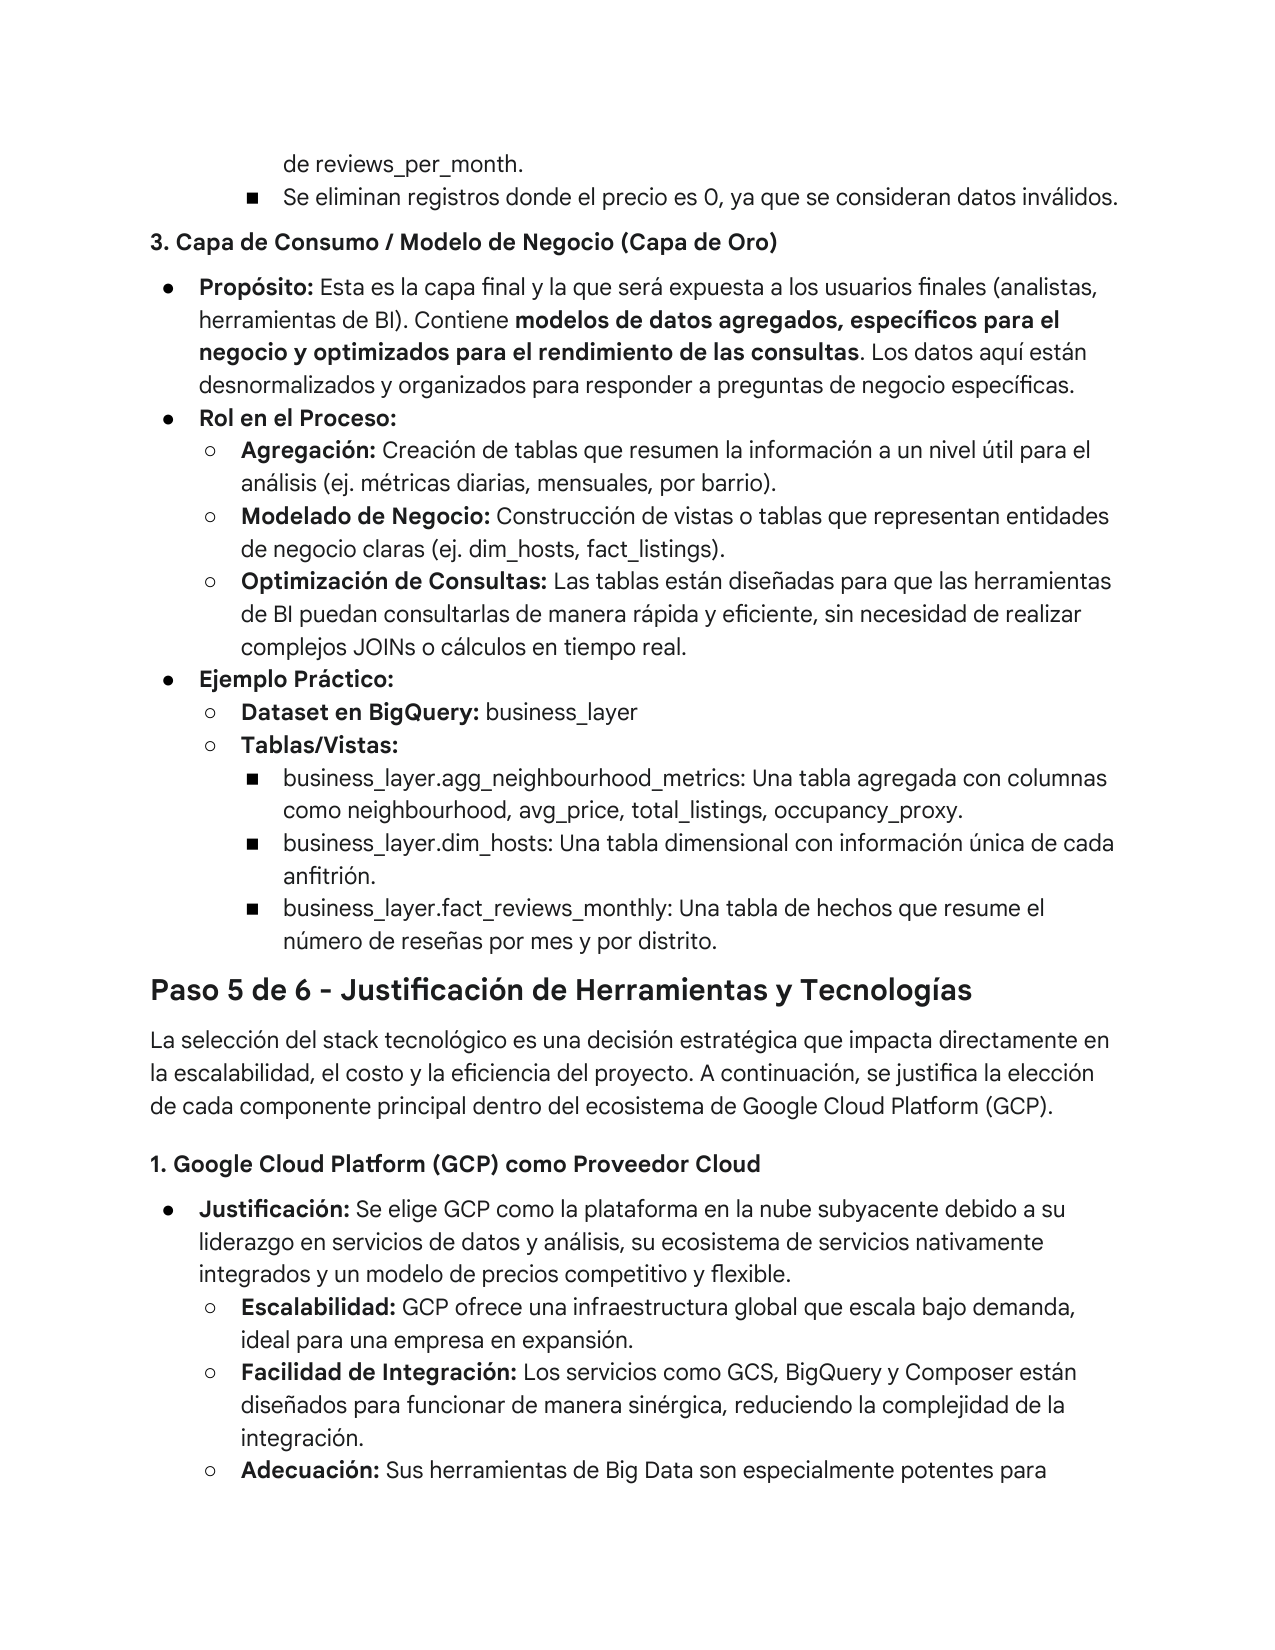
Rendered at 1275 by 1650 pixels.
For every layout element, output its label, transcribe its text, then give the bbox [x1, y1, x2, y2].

list business_layer.agg_neighbourhood_metrics: Una tabla agregada con columnas como neighbourhood, avg_price, total_listings, occupancy_proxy. [245, 764, 1125, 825]
list Facilidad de Integración: Los servicios como GCS, BigQuery y Composer están diseñados para funcionar de manera sinérgica, reduciendo la complejidad de la integración. [203, 1358, 1125, 1453]
list Optimización de Consultas: Las tablas están diseñadas para que las herramientas de BI puedan consultarlas de manera rápida y eficiente, sin necesidad de realizar complejos JOINs o cálculos en tiempo real. [203, 567, 1125, 662]
list business_layer.dim_hosts: Una tabla dimensional con información única de cada anfitrión. [245, 829, 1125, 891]
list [245, 150, 1125, 179]
subtitle Paso 5 de 6 - Justificación de Herramientas y Tecnologías [150, 972, 1125, 1009]
list Rol en el Proceso: [161, 404, 1125, 433]
list Escalabilidad: GCP ofrece una infraestructura global que escala bajo demanda, ideal para una empresa en expansión. [203, 1293, 1125, 1354]
text 3. Capa de Consumo / Modelo de Negocio (Capa de Oro) [150, 228, 1125, 257]
list Se eliminan registros donde el precio es 0, ya que se consideran datos inválidos. [245, 183, 1125, 211]
list Modelado de Negocio: Construcción de vistas o tablas que representan entidades de negocio claras (ej. dim_hosts, fact_listings). [203, 502, 1125, 563]
text La selección del stack tecnológico es una decisión estratégica que impacta directamente en la escalabilidad, el costo y la eficiencia del proyecto. A continuación, se justifica la elección de cada componente principal dentro del ecosistema de Google Cloud Platform (GCP). [150, 1027, 1125, 1121]
list Justificación: Se elige GCP como la plataforma en la nube subyacente debido a su liderazgo en servicios de datos y análisis, su ecosistema de servicios nativamente integrados y un modelo de precios competitivo y flexible. [161, 1195, 1125, 1289]
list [203, 1457, 1125, 1485]
list Ejemplo Práctico: [161, 666, 1125, 694]
list Tablas/Vistas: [203, 731, 1125, 760]
list Propósito: Esta es la capa final y la que será expuesta a los usuarios finales (analistas, herramientas de BI). Contiene modelos de datos agregados, específicos para el negocio y optimizados para el rendimiento de las consultas. Los datos aquí están desnormalizados y organizados para responder a preguntas de negocio específicas. [161, 273, 1125, 400]
text 1. Google Cloud Platform (GCP) como Proveedor Cloud [150, 1150, 1125, 1178]
list business_layer.fact_reviews_monthly: Una tabla de hechos que resume el número de reseñas por mes y por distrito. [245, 894, 1125, 956]
list Agregación: Creación de tablas que resumen la información a un nivel útil para el análisis (ej. métricas diarias, mensuales, por barrio). [203, 437, 1125, 498]
list Dataset en BigQuery: business_layer [203, 698, 1125, 727]
